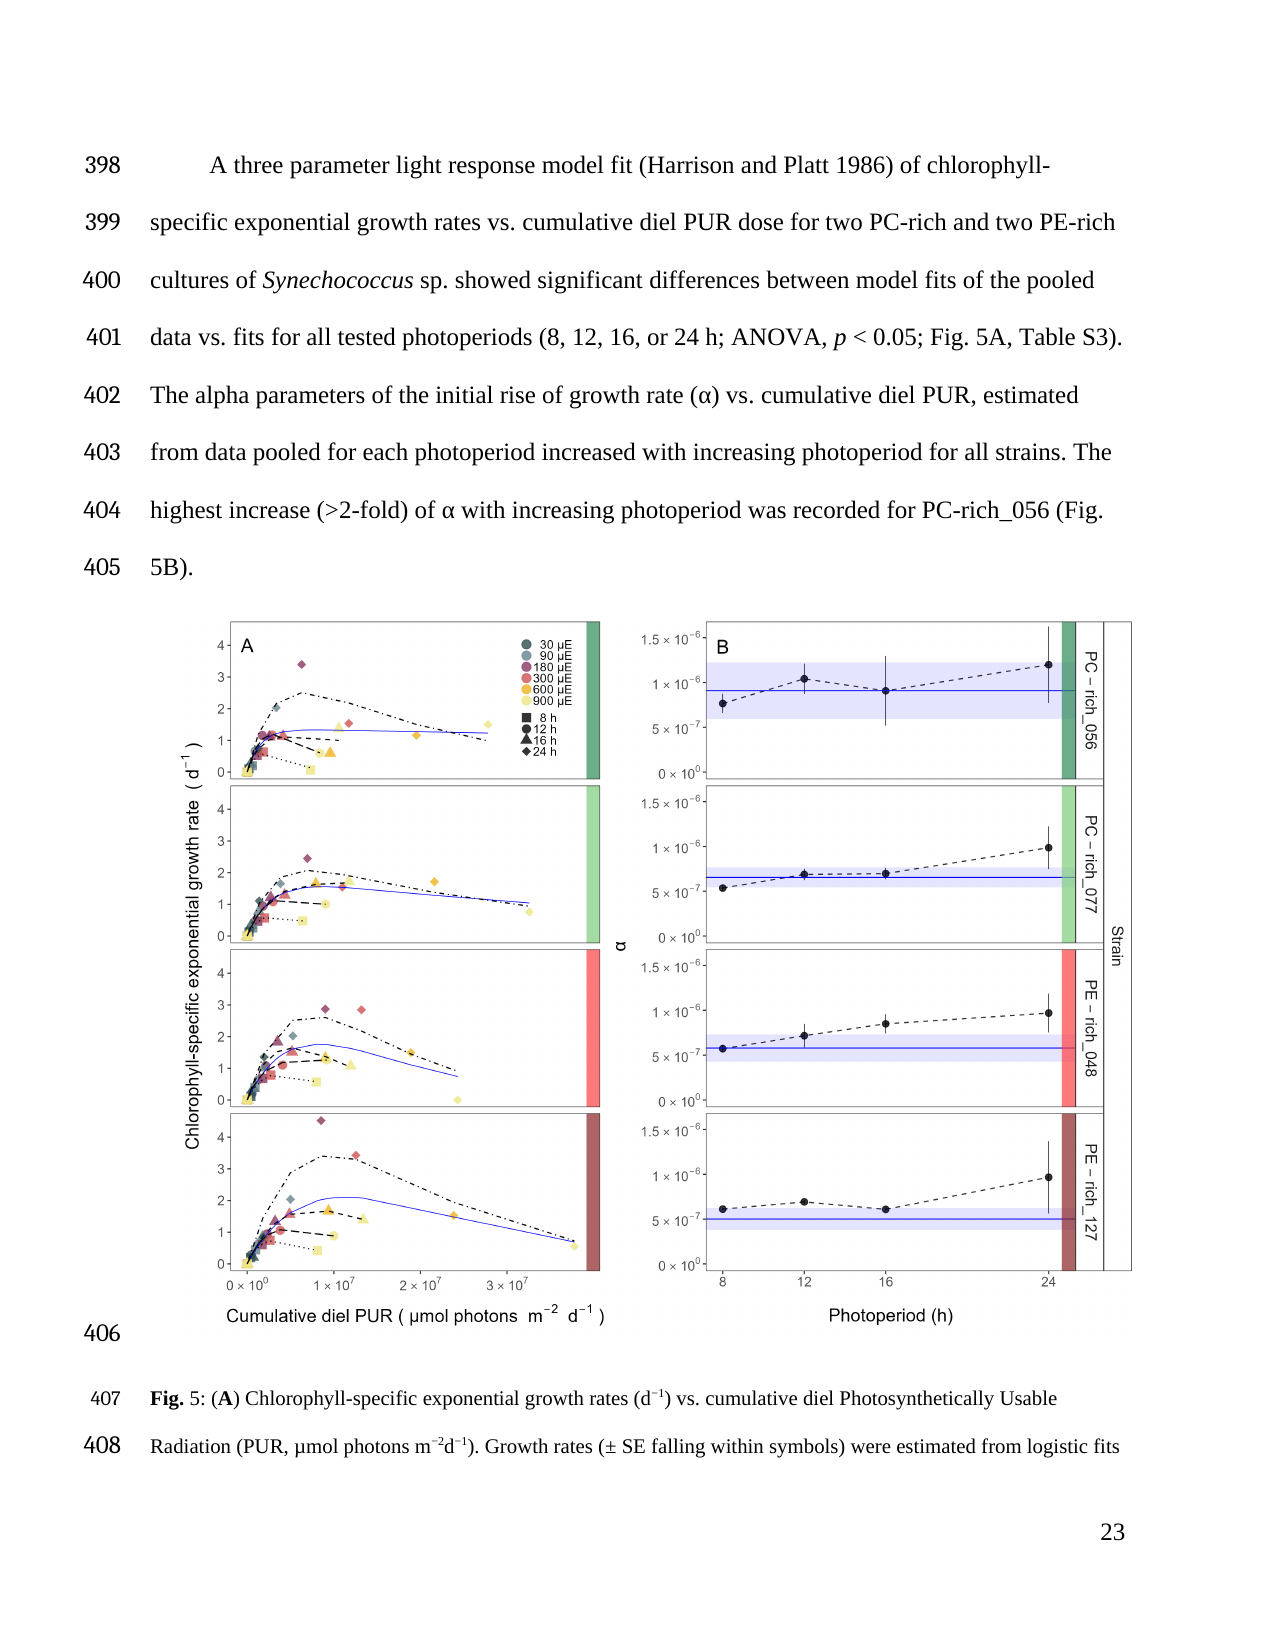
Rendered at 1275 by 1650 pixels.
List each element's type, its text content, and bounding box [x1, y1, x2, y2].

picture [168, 610, 1144, 1342]
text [150, 1386, 1125, 1458]
text A three parameter light response model fit (Harrison and Platt 1986) of chlorophyll-specific exponential growth rates vs. cumulative diel PUR dose for two PC-rich and two PE-rich cultures of Synechococcus sp. showed significant differences between model fits of the pooled data vs. fits for all tested photoperiods (8, 12, 16, or 24 h; ANOVA, p < 0.05; Fig. 5A, Table S3). The alpha parameters of the initial rise of growth rate (α) vs. cumulative diel PUR, estimated from data pooled for each photoperiod increased with increasing photoperiod for all strains. The highest increase (>2-fold) of α with increasing photoperiod was recorded for PC-rich_056 (Fig. 5B). [150, 150, 1125, 581]
